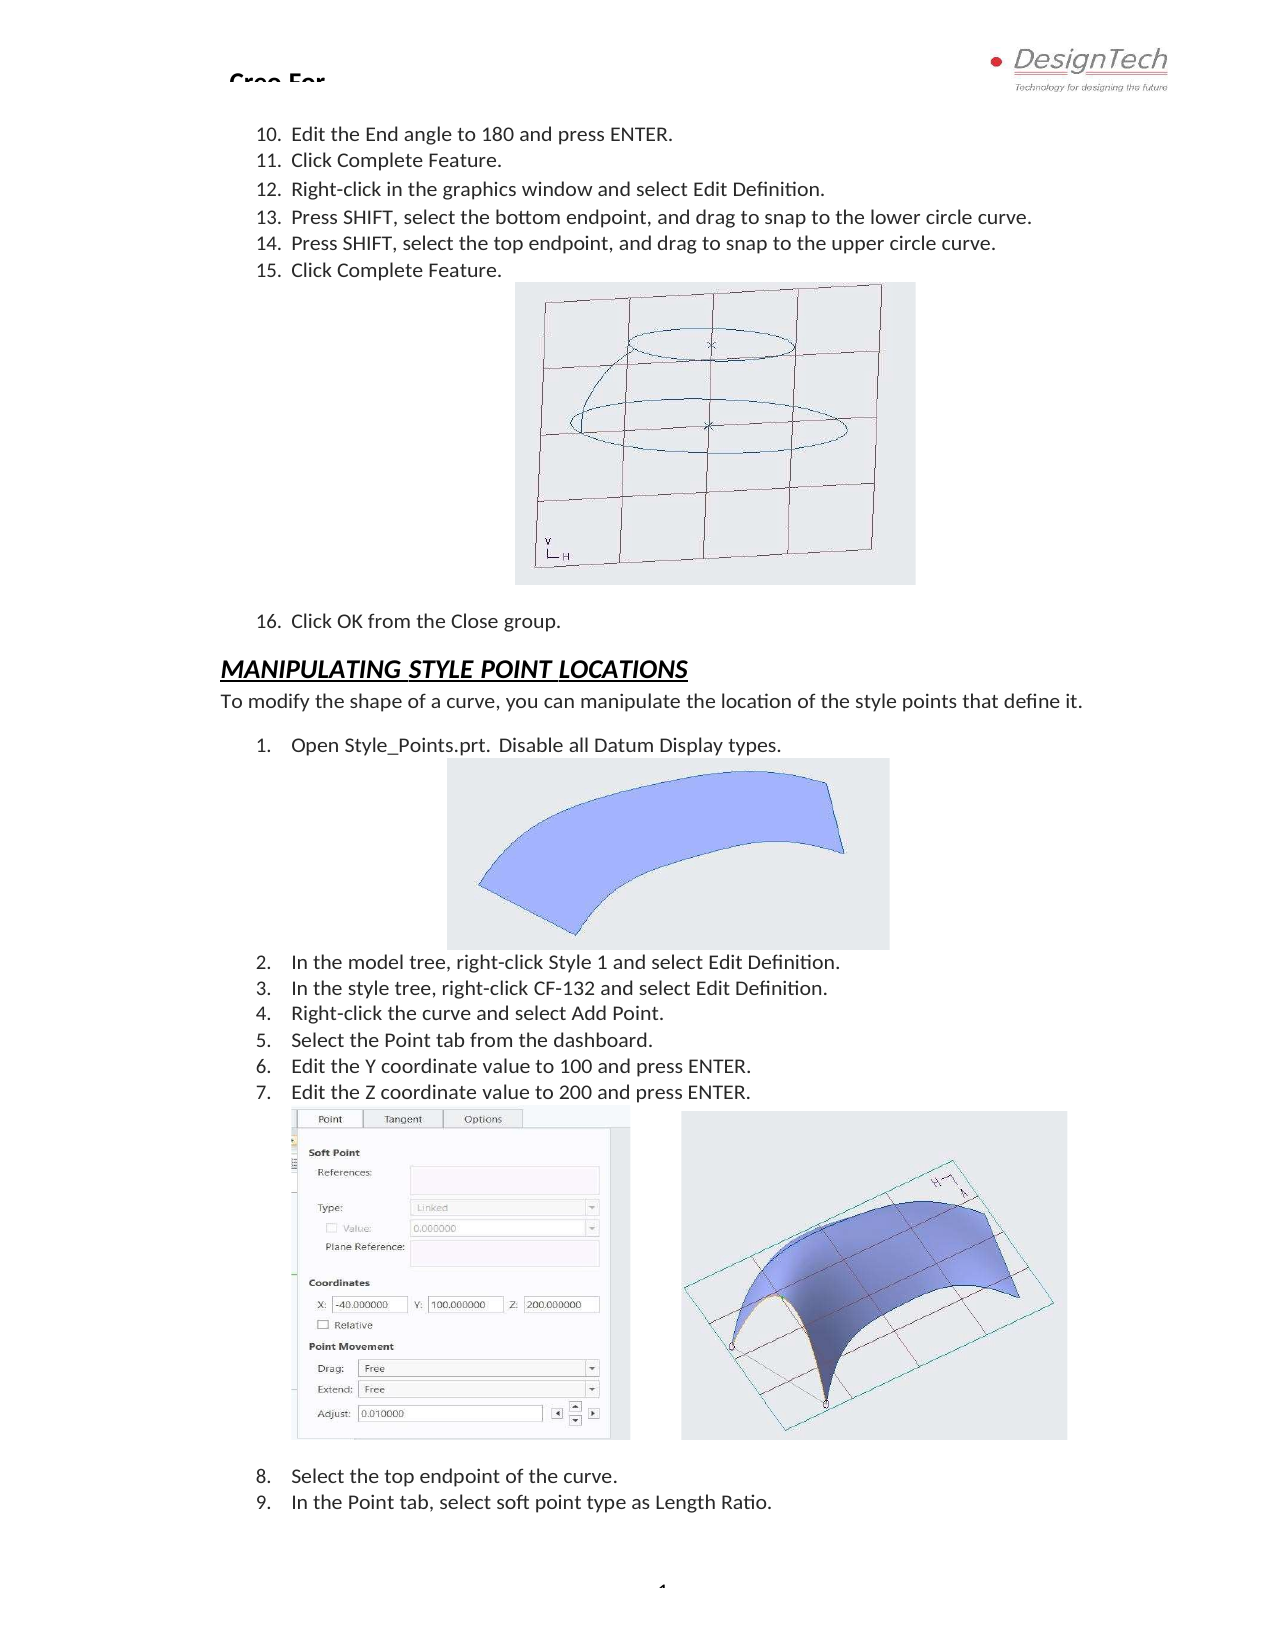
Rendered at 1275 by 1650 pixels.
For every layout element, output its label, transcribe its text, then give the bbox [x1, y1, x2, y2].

list Select the Point tab from the dashboard. [256, 1027, 1231, 1052]
list Press SHIFT, select the top endpoint, and drag to snap to the upper circle curve. [256, 231, 1231, 256]
list Right-click the curve and select Add Point. [256, 1001, 1231, 1026]
list In the model tree, right-click Style 1 and select Edit Definition. [256, 949, 1231, 975]
list Edit the Z coordinate value to 200 and press ENTER. [256, 1079, 1231, 1105]
list Click Complete Feature. [256, 148, 1231, 173]
list Edit the Y coordinate value to 100 and press ENTER. [256, 1053, 1231, 1079]
list Select the top endpoint of the curve. [256, 1463, 1231, 1488]
list Click OK from the Close group. [256, 608, 1231, 634]
picture [447, 758, 890, 950]
list Edit the End angle to 180 and press ENTER. [256, 121, 1231, 147]
picture [990, 47, 1168, 92]
picture [681, 1111, 1068, 1440]
picture [515, 282, 916, 585]
list Click Complete Feature. [256, 257, 1231, 282]
list Open Style_Points.prt. Disable all Datum Display types. [256, 732, 1231, 758]
list In the style tree, right-click CF-132 and select Edit Definition. [256, 975, 1231, 1000]
list In the Point tab, select soft point type as Length Ratio. [256, 1489, 1231, 1514]
text To modify the shape of a curve, you can manipulate the location of the style points that define it. [220, 688, 1231, 714]
list Right-click in the graphics window and select Edit Definition. [256, 176, 1231, 202]
list Press SHIFT, select the bottom endpoint, and drag to snap to the lower circle curve. [256, 204, 1231, 229]
picture [291, 1105, 631, 1440]
subtitle MANIPULATING STYLE POINT LOCATIONS [220, 652, 1231, 685]
